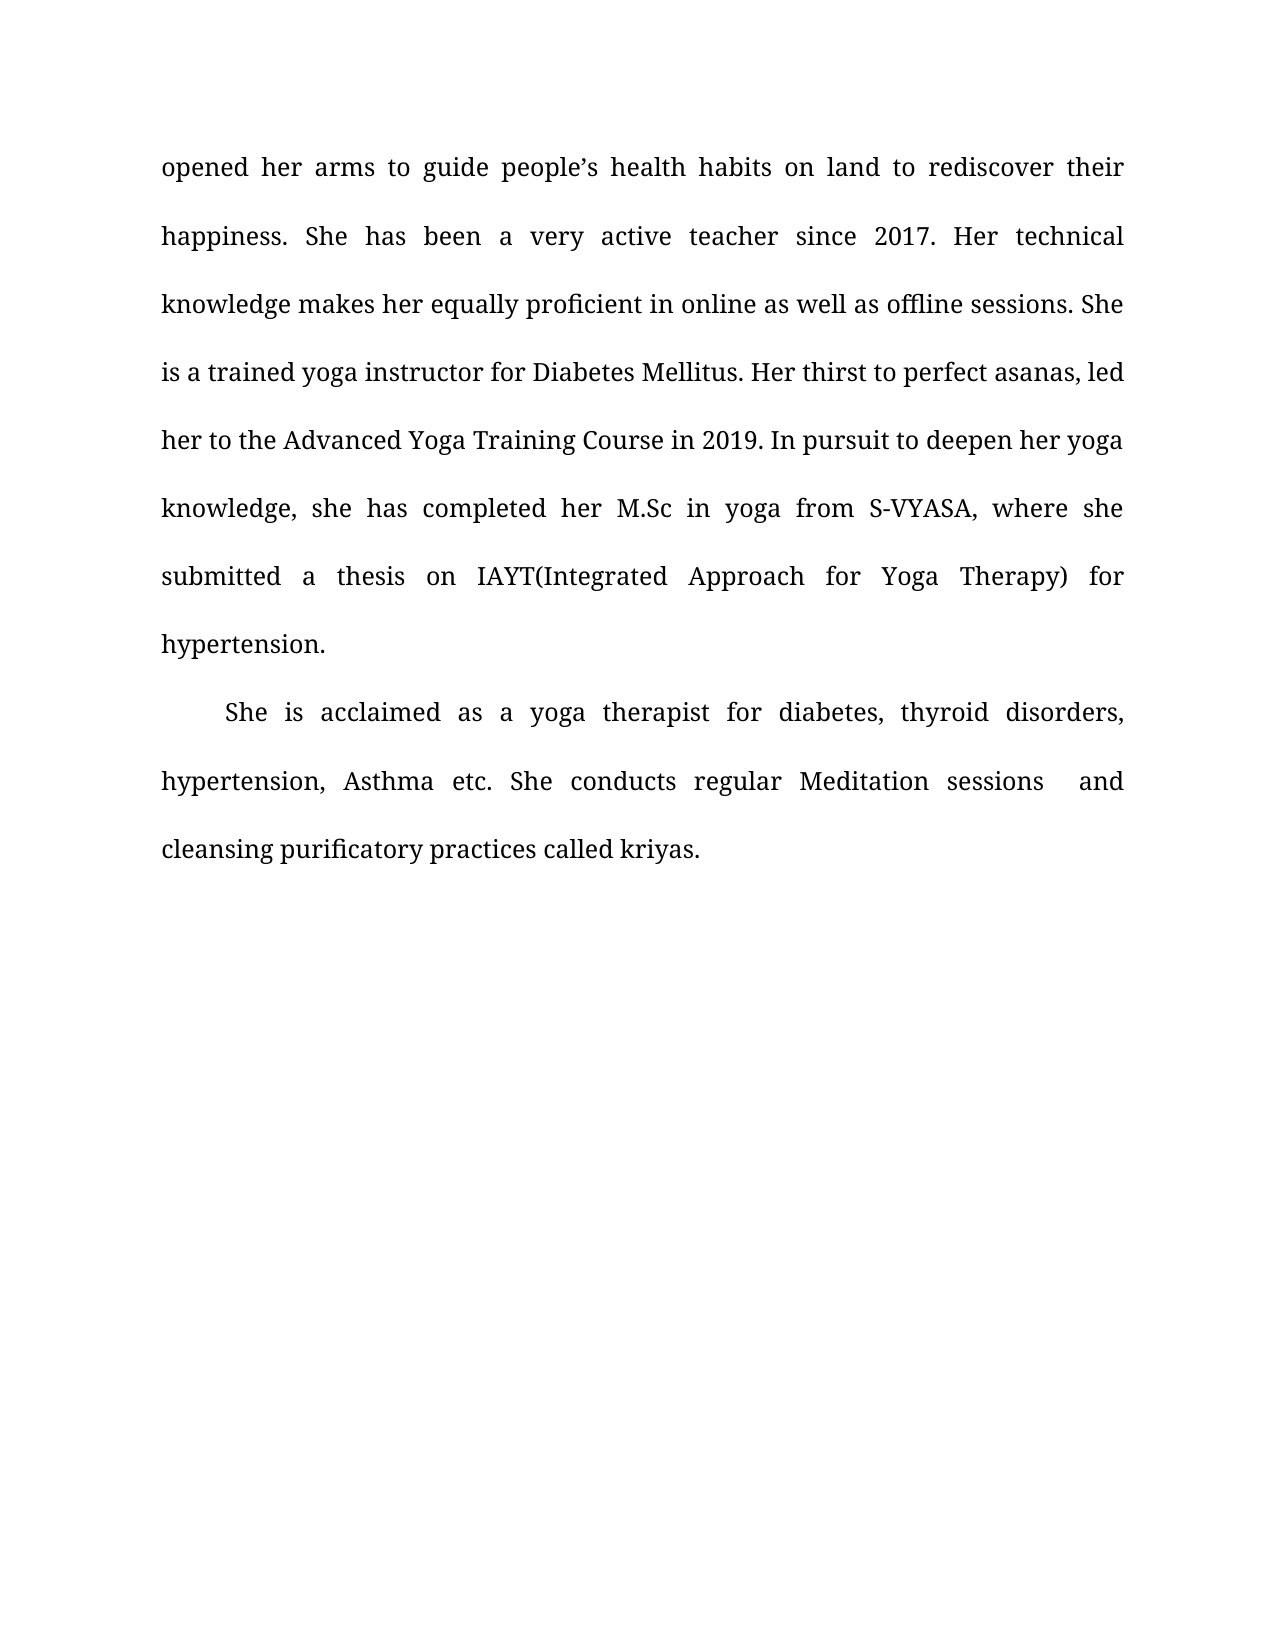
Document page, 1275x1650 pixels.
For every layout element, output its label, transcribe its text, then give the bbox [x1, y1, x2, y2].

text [161, 150, 1125, 661]
text She is acclaimed as a yoga therapist for diabetes, thyroid disorders, hypertension, Asthma etc. She conducts regular Meditation sessions and cleansing purificatory practices called kriyas. [161, 695, 1125, 865]
